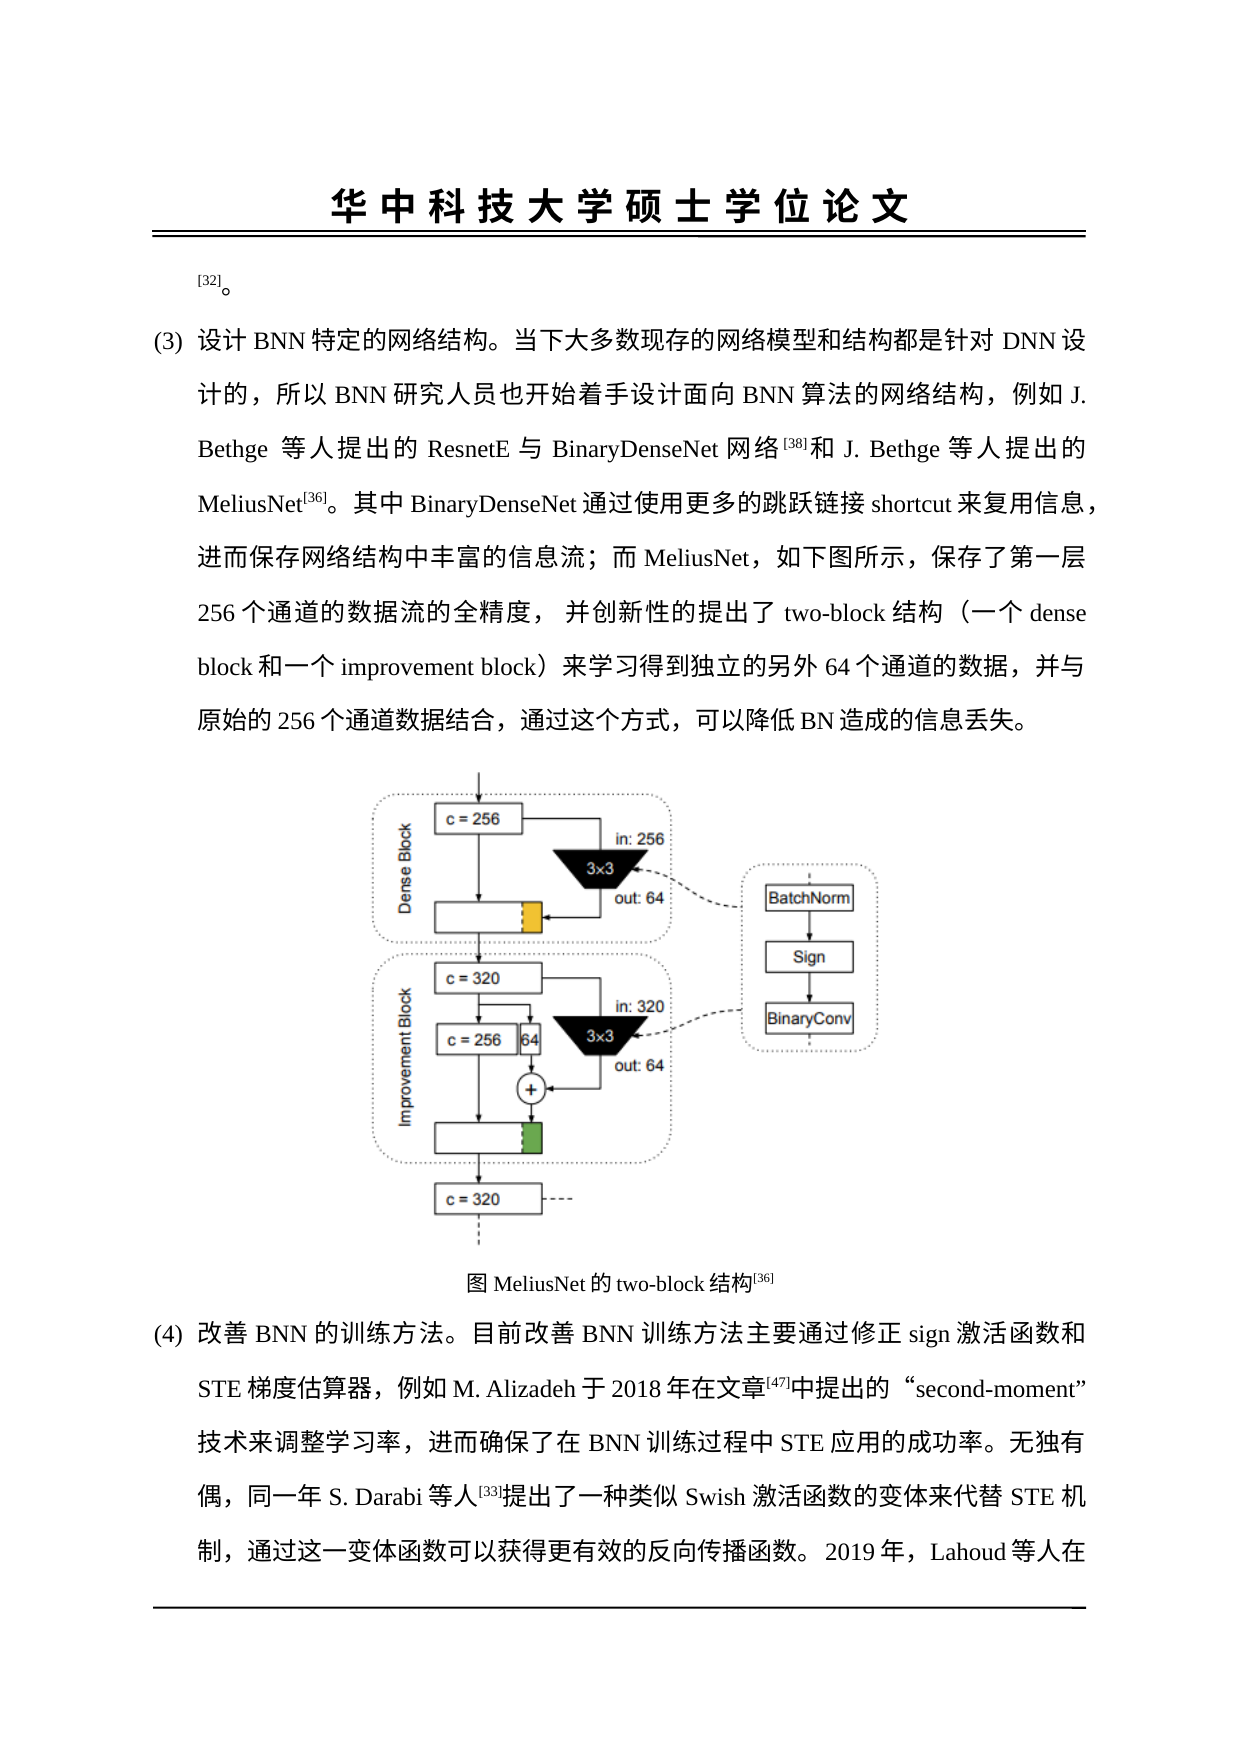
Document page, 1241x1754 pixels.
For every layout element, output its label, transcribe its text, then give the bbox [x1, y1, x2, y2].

text 图 MeliusNet的two-block结构[36] [153, 1266, 1087, 1298]
picture [347, 755, 893, 1252]
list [153, 1314, 1087, 1567]
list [153, 266, 1087, 302]
list 设计BNN特定的网络结构。当下大多数现存的网络模型和结构都是针对DNN设计的，所以BNN研究人员也开始着手设计面向BNN算法的网络结构，例如J. Bethge 等人提出的ResnetE与BinaryDenseNet网络[38]和J. Bethge等人提出的MeliusNet[36]。其中BinaryDenseNet通过使用更多的跳跃链接shortcut来复用信息，进而保存网络结构中丰富的信息流；而MeliusNet，如下图所示，保存了第一层256个通道的数据流的全精度， 并创新性的提出了two-block结构（一个dense block和一个improvement block）来学习得到独立的另外64个通道的数据，并与原始的256个通道数据结合，通过这个方式，可以降低BN造成的信息丢失。 [153, 320, 1087, 737]
